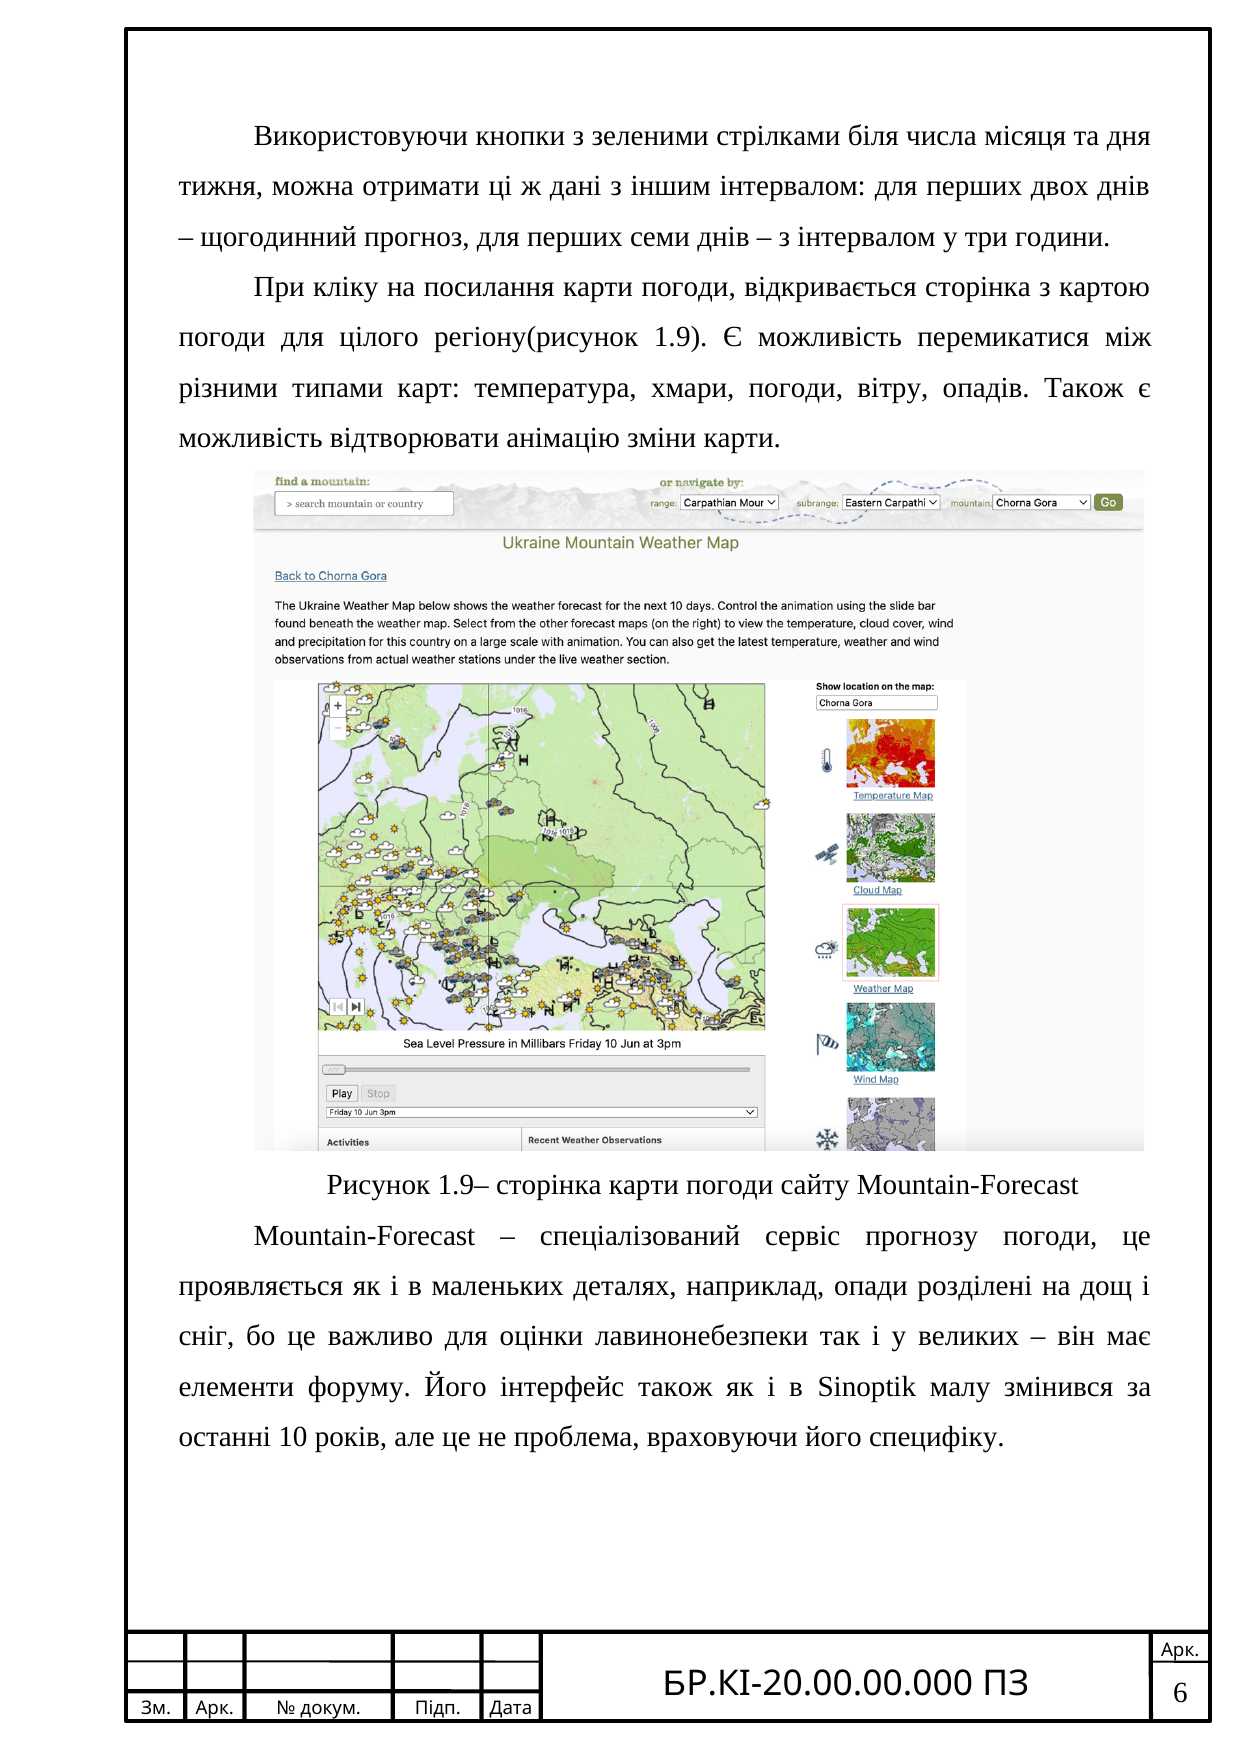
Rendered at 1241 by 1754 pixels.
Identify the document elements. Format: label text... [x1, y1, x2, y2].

picture [253, 470, 1145, 1151]
text Mountain-Forecast – спеціалізований сервіс прогнозу погоди, це проявляється як і в маленьких деталях, наприклад, опади розділені на дощ і сніг, бо це важливо для оцінки лавинонебезпеки так і у великих – він має елементи форуму. Його інтерфейс також як і в Sinoptik малу змінився за останні 10 років, але це не проблема, враховуючи його специфіку. [178, 1218, 1152, 1452]
text Рисунок 1.9– сторінка карти погоди сайту Mountain-Forecast [178, 1167, 1152, 1201]
text Використовуючи кнопки з зеленими стрілками біля числа місяця та дня тижня, можна отримати ці ж дані з іншим інтервалом: для перших двох днів – щогодинний прогноз, для перших семи днів – з інтервалом у три години. [178, 118, 1152, 252]
text При кліку на посилання карти погоди, відкривається сторінка з картою погоди для цілого регіону(рисунок 1.9). Є можливість перемикатися між різними типами карт: температура, хмари, погоди, вітру, опадів. Також є можливість відтворювати анімацію зміни карти. [178, 269, 1152, 453]
